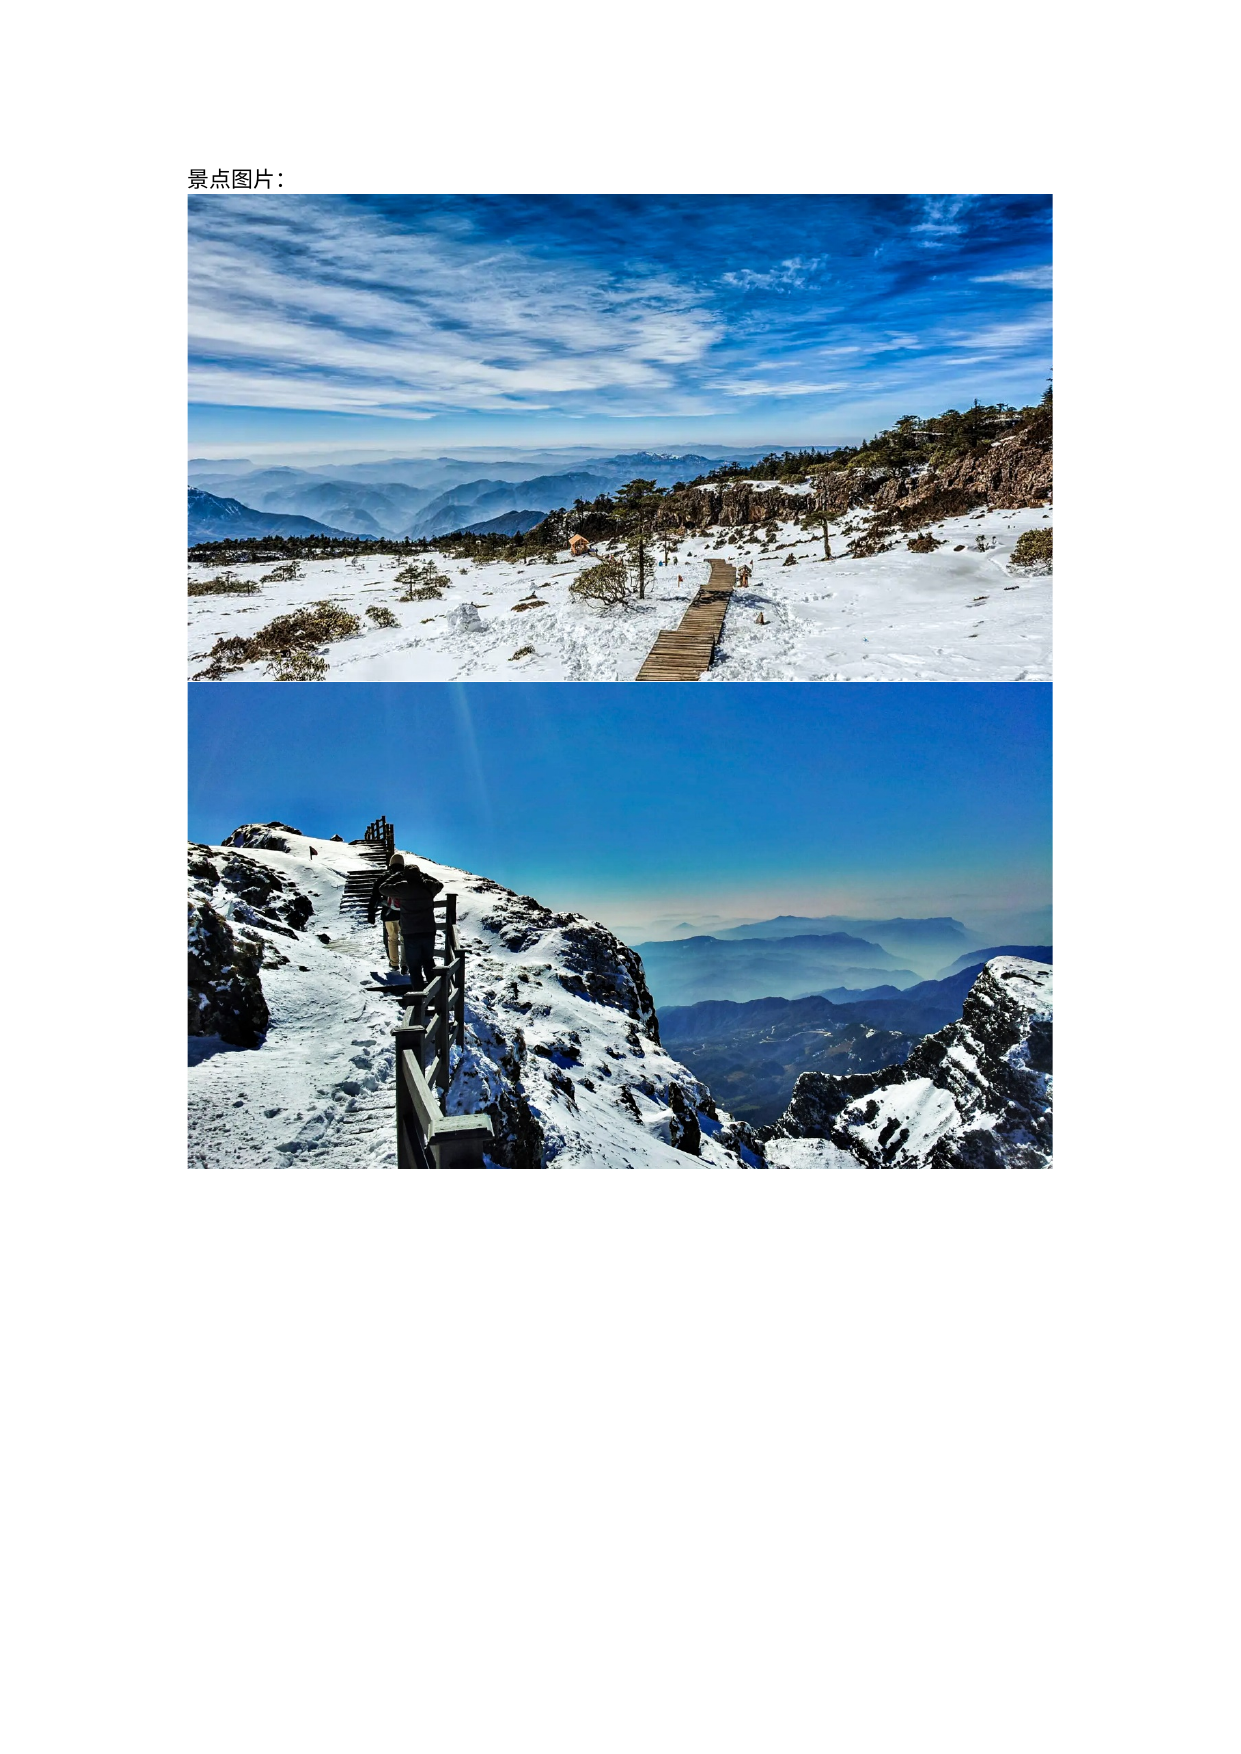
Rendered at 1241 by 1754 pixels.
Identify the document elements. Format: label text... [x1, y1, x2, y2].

text 景点图片： [187, 162, 1053, 194]
picture [187, 194, 1053, 681]
picture [187, 682, 1053, 1169]
